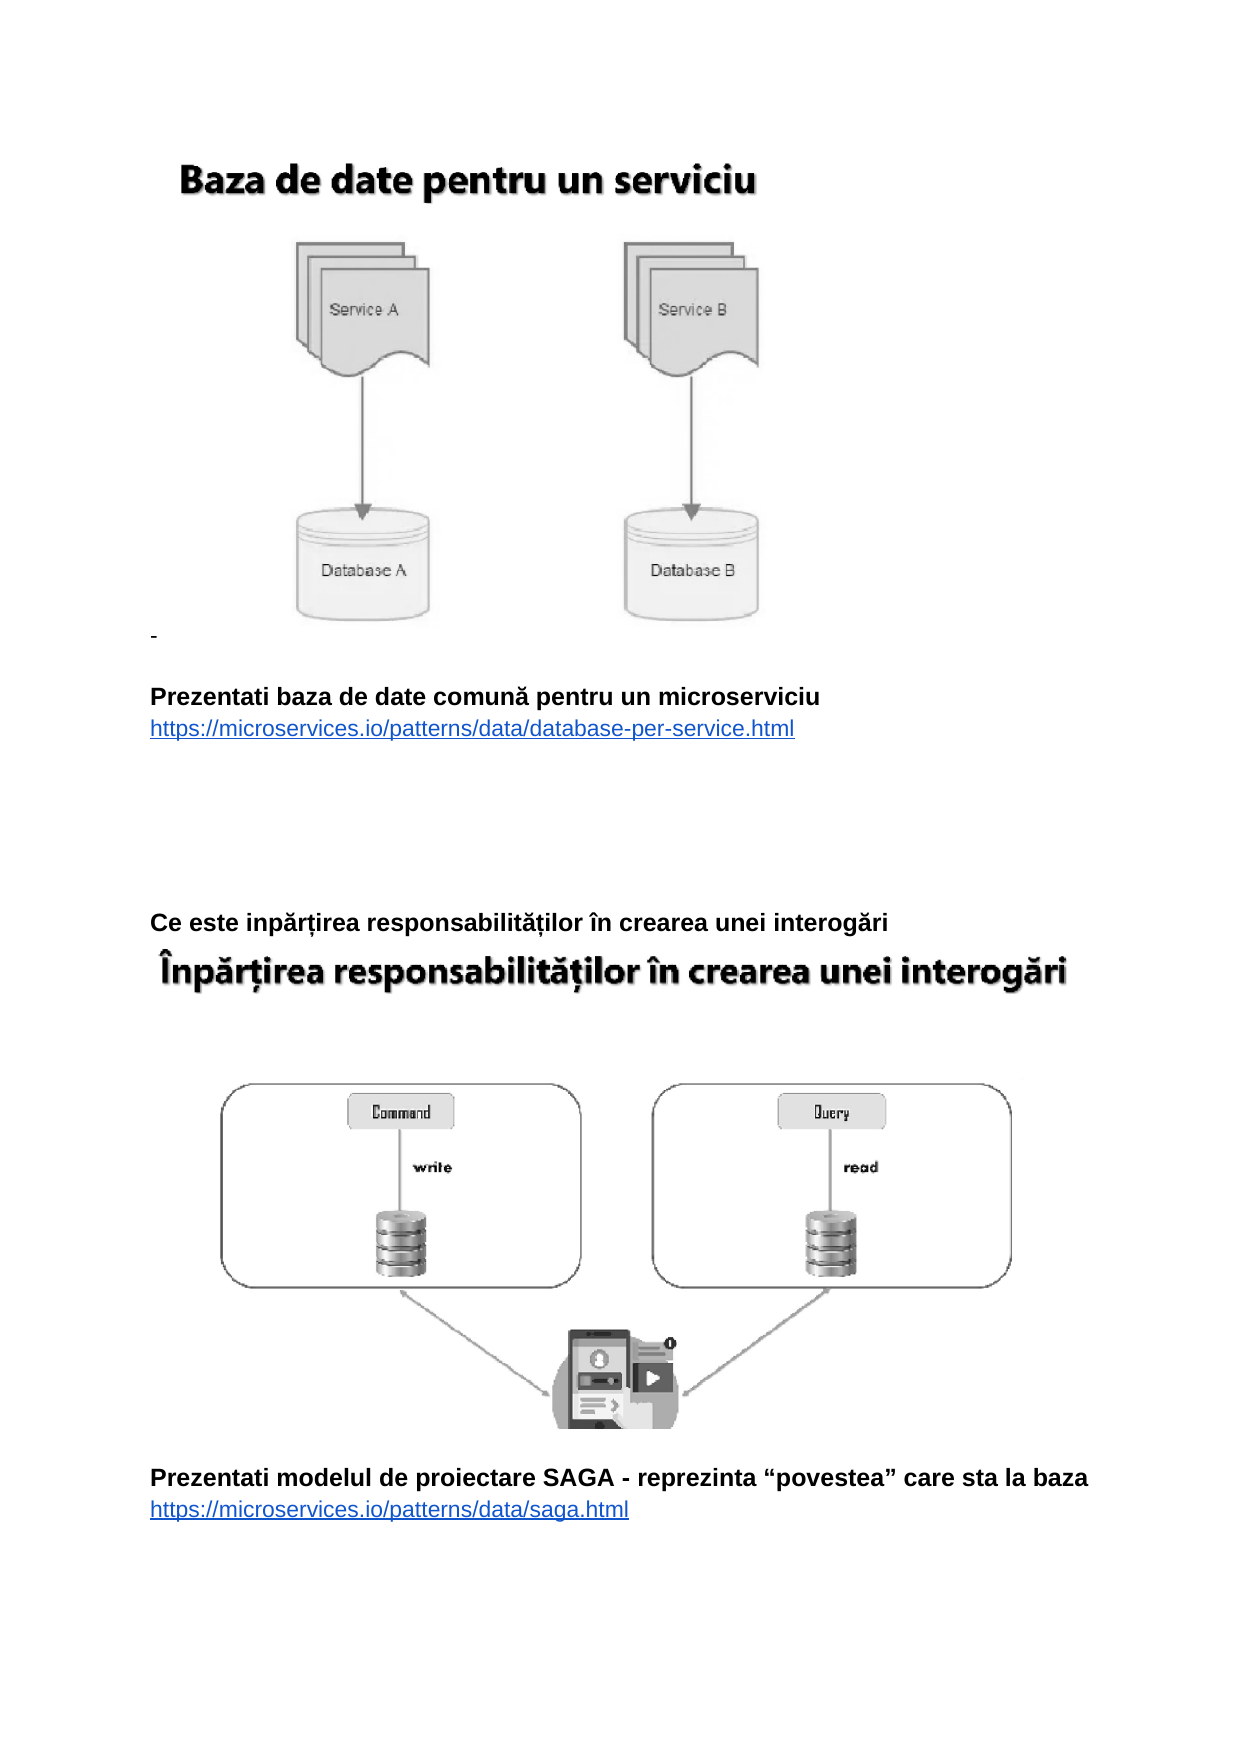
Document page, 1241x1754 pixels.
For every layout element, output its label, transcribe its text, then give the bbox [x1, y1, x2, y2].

text Prezentati baza de date comună pentru un microserviciu [150, 682, 1090, 711]
text Prezentati modelul de proiectare SAGA - reprezinta “povestea” care sta la baza [150, 1462, 1090, 1491]
text https://microservices.io/patterns/data/saga.html [150, 1496, 1090, 1522]
text Ce este inpărțirea responsabilităților în crearea unei interogări [150, 908, 1090, 937]
text https://microservices.io/patterns/data/database-per-service.html [150, 715, 1090, 742]
picture [150, 941, 1091, 1429]
picture [157, 150, 817, 644]
